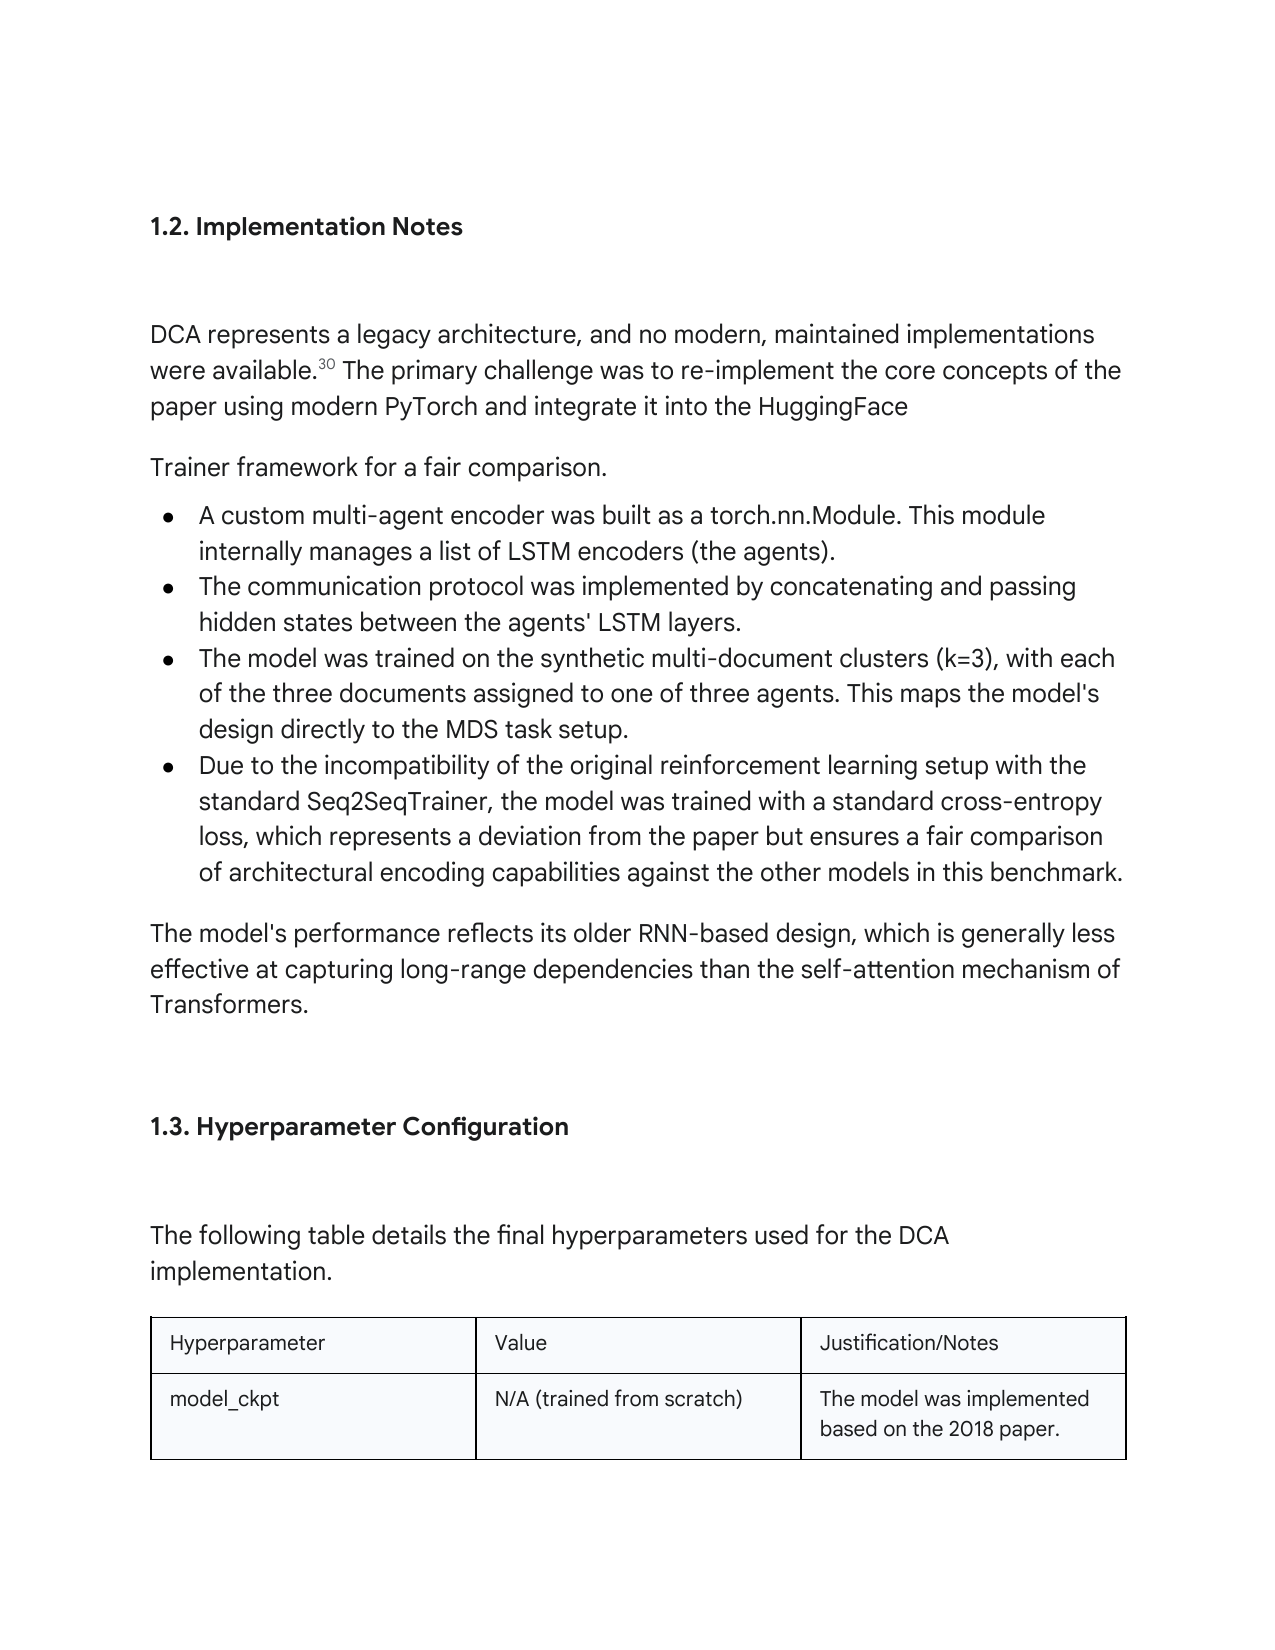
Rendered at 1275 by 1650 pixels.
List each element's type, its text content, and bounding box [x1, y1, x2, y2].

text The following table details the final hyperparameters used for the DCA implementation. [150, 1220, 1125, 1287]
table_header Value [477, 1318, 800, 1373]
subtitle 1.2. Implementation Notes [150, 211, 1125, 242]
text DCA represents a legacy architecture, and no modern, maintained implementations were available.30 The primary challenge was to re-implement the core concepts of the paper using modern PyTorch and integrate it into the HuggingFace [150, 320, 1125, 422]
list Due to the incompatibility of the original reinforcement learning setup with the standard Seq2SeqTrainer, the model was trained with a standard cross-entropy loss, which represents a deviation from the paper but ensures a fair comparison of architectural encoding capabilities against the other models in this benchmark. [161, 750, 1125, 889]
table_header Hyperparameter [152, 1318, 475, 1373]
list A custom multi-agent encoder was built as a torch.nn.Module. This module internally manages a list of LSTM encoders (the agents). [161, 500, 1125, 567]
text The model's performance reflects its older RNN-based design, which is generally less effective at capturing long-range dependencies than the self-attention mechanism of Transformers. [150, 918, 1125, 1021]
list The communication protocol was implemented by concatenating and passing hidden states between the agents' LSTM layers. [161, 572, 1125, 639]
list The model was trained on the synthetic multi-document clusters (k=3), with each of the three documents assigned to one of three agents. This maps the model's design directly to the MDS task setup. [161, 643, 1125, 746]
table_header Justification/Notes [802, 1318, 1125, 1373]
table_cell model_ckpt [152, 1374, 475, 1459]
text Trainer framework for a fair comparison. [150, 452, 1125, 483]
table_cell N/A (trained from scratch) [477, 1374, 800, 1459]
subtitle 1.3. Hyperparameter Configuration [150, 1111, 1125, 1142]
table_cell The model was implemented based on the 2018 paper. [802, 1374, 1125, 1459]
